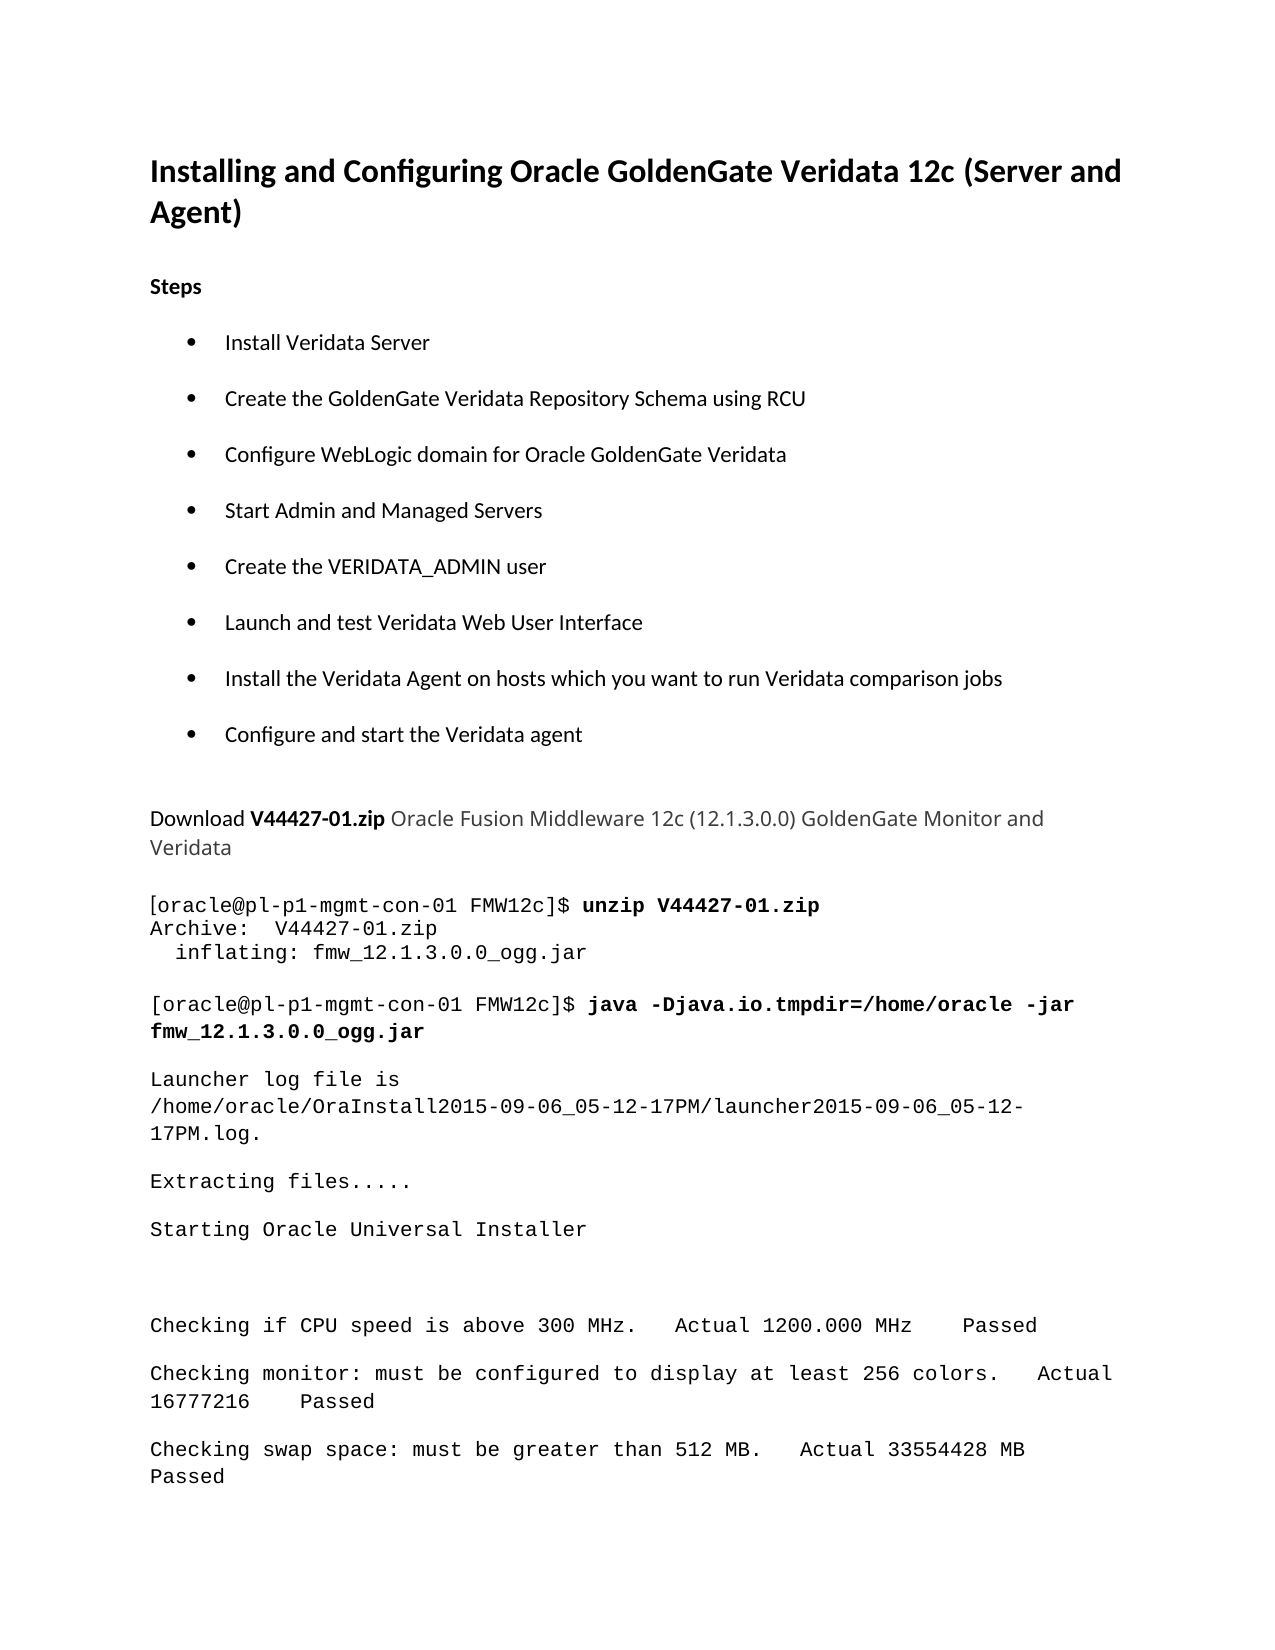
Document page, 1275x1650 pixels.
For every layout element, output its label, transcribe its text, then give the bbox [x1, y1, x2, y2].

list Start Admin and Managed Servers [187, 496, 1125, 524]
list Launch and test Veridata Web User Interface [187, 608, 1125, 636]
text Archive: V44427-01.zip [150, 918, 1125, 942]
list Install the Veridata Agent on hosts which you want to run Veridata comparison jobs [187, 664, 1125, 692]
text Checking swap space: must be greater than 512 MB. Actual 33554428 MB Passed [150, 1439, 1125, 1489]
text [oracle@pl-p1-mgmt-con-01 FMW12c]$ unzip V44427-01.zip [150, 890, 1125, 918]
text Download V44427-01.zip Oracle Fusion Middleware 12c (12.1.3.0.0) GoldenGate Monitor and Veridata [150, 804, 1125, 861]
list Configure and start the Veridata agent [187, 721, 1125, 748]
text [oracle@pl-p1-mgmt-con-01 FMW12c]$ java -Djava.io.tmpdir=/home/oracle -jar fmw_12.1.3.0.0_ogg.jar [150, 994, 1125, 1044]
list Create the VERIDATA_ADMIN user [187, 552, 1125, 580]
text Installing and Configuring Oracle GoldenGate Veridata 12c (Server and Agent) [150, 150, 1125, 231]
text inflating: fmw_12.1.3.0.0_ogg.jar [150, 942, 1125, 966]
text Checking if CPU speed is above 300 MHz. Actual 1200.000 MHz Passed [150, 1315, 1125, 1339]
text Launcher log file is /home/oracle/OraInstall2015-09-06_05-12-17PM/launcher2015-09-06_05-12-17PM.log. [150, 1069, 1125, 1147]
text Starting Oracle Universal Installer [150, 1219, 1125, 1243]
list Create the GoldenGate Veridata Repository Schema using RCU [187, 384, 1125, 412]
list Install Veridata Server [187, 328, 1125, 356]
text Steps [150, 272, 1125, 300]
text Extracting files..... [150, 1171, 1125, 1195]
text Checking monitor: must be configured to display at least 256 colors. Actual 16777216 Passed [150, 1363, 1125, 1414]
list Configure WebLogic domain for Oracle GoldenGate Veridata [187, 440, 1125, 468]
